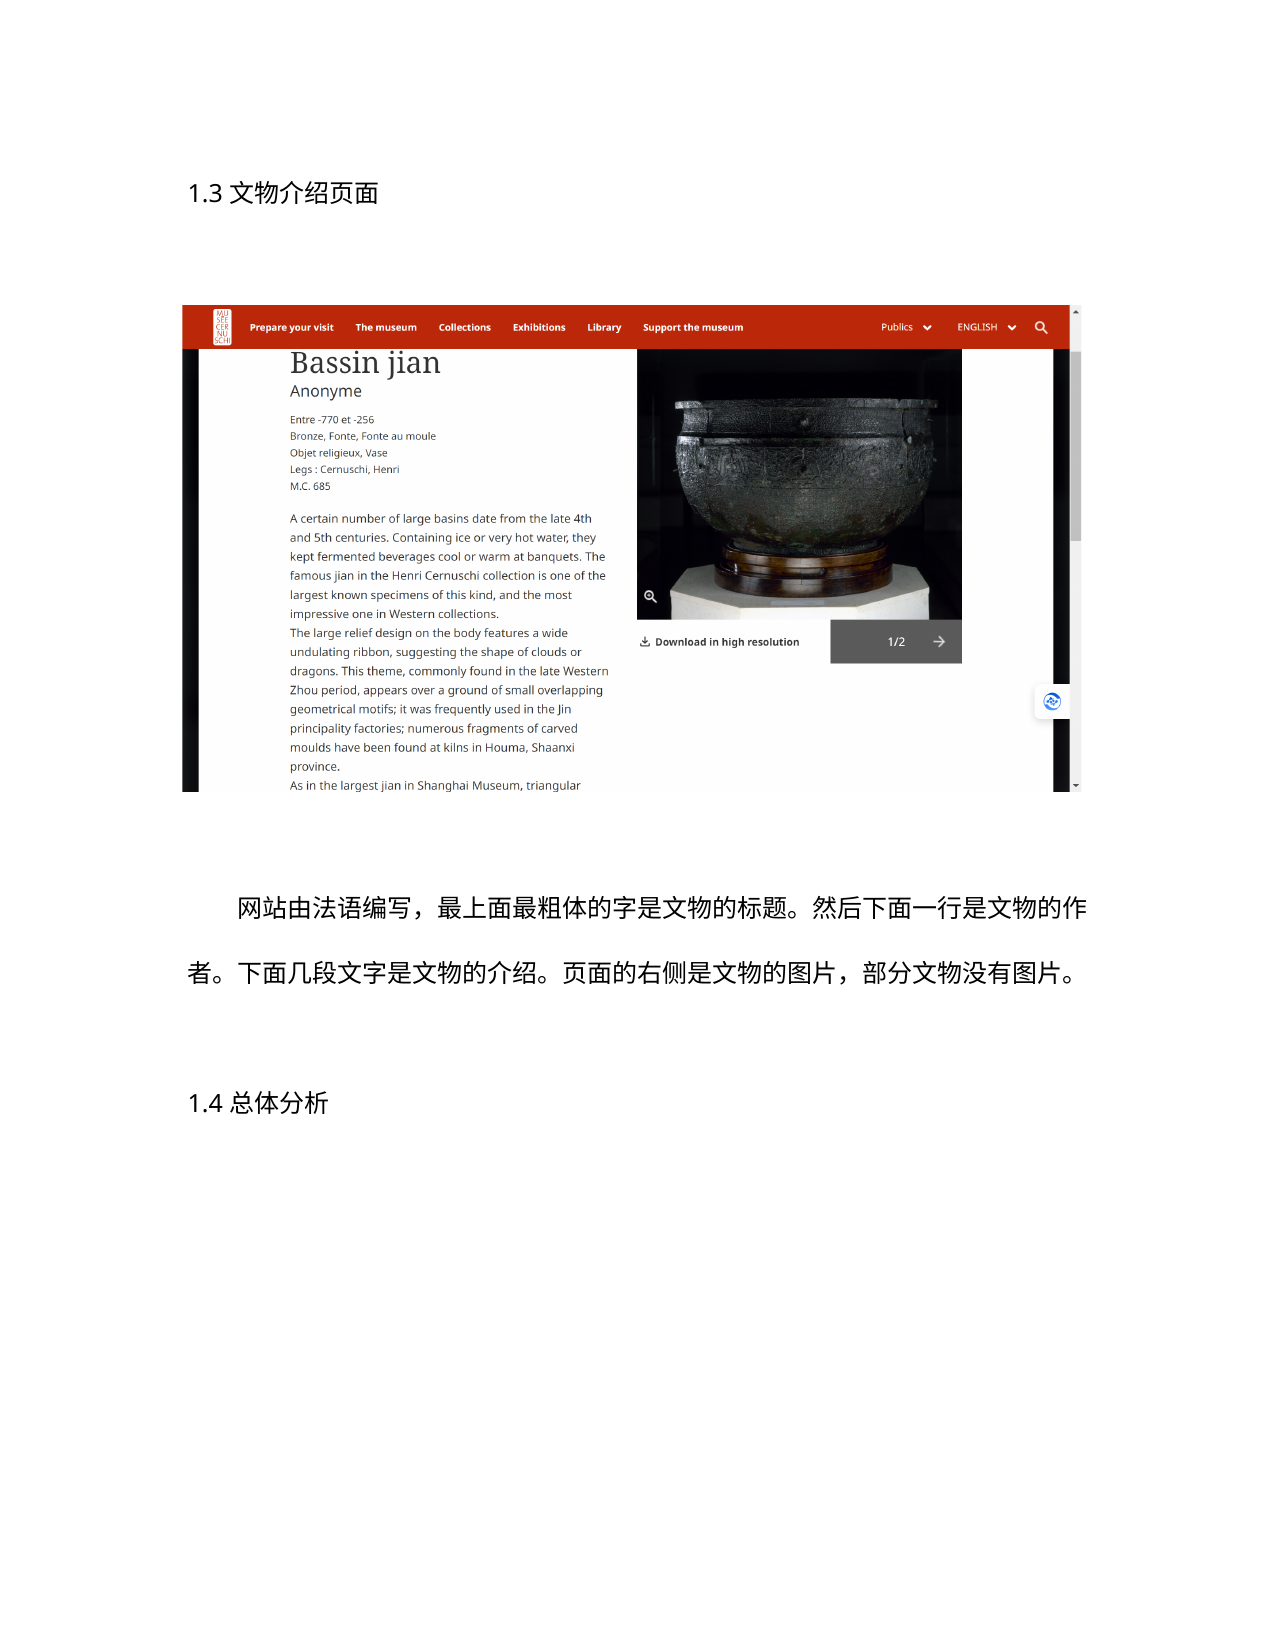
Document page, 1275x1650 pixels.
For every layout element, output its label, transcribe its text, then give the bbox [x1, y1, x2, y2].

list 网站由法语编写，最上面最粗体的字是文物的标题。然后下面一行是文物的作者。下面几段文字是文物的介绍。页面的右侧是文物的图片，部分文物没有图片。 [187, 874, 1087, 1004]
picture [182, 305, 1082, 792]
list 1.3 文物介绍页面 [187, 159, 1087, 224]
list 1.4 总体分析 [187, 1069, 1087, 1134]
